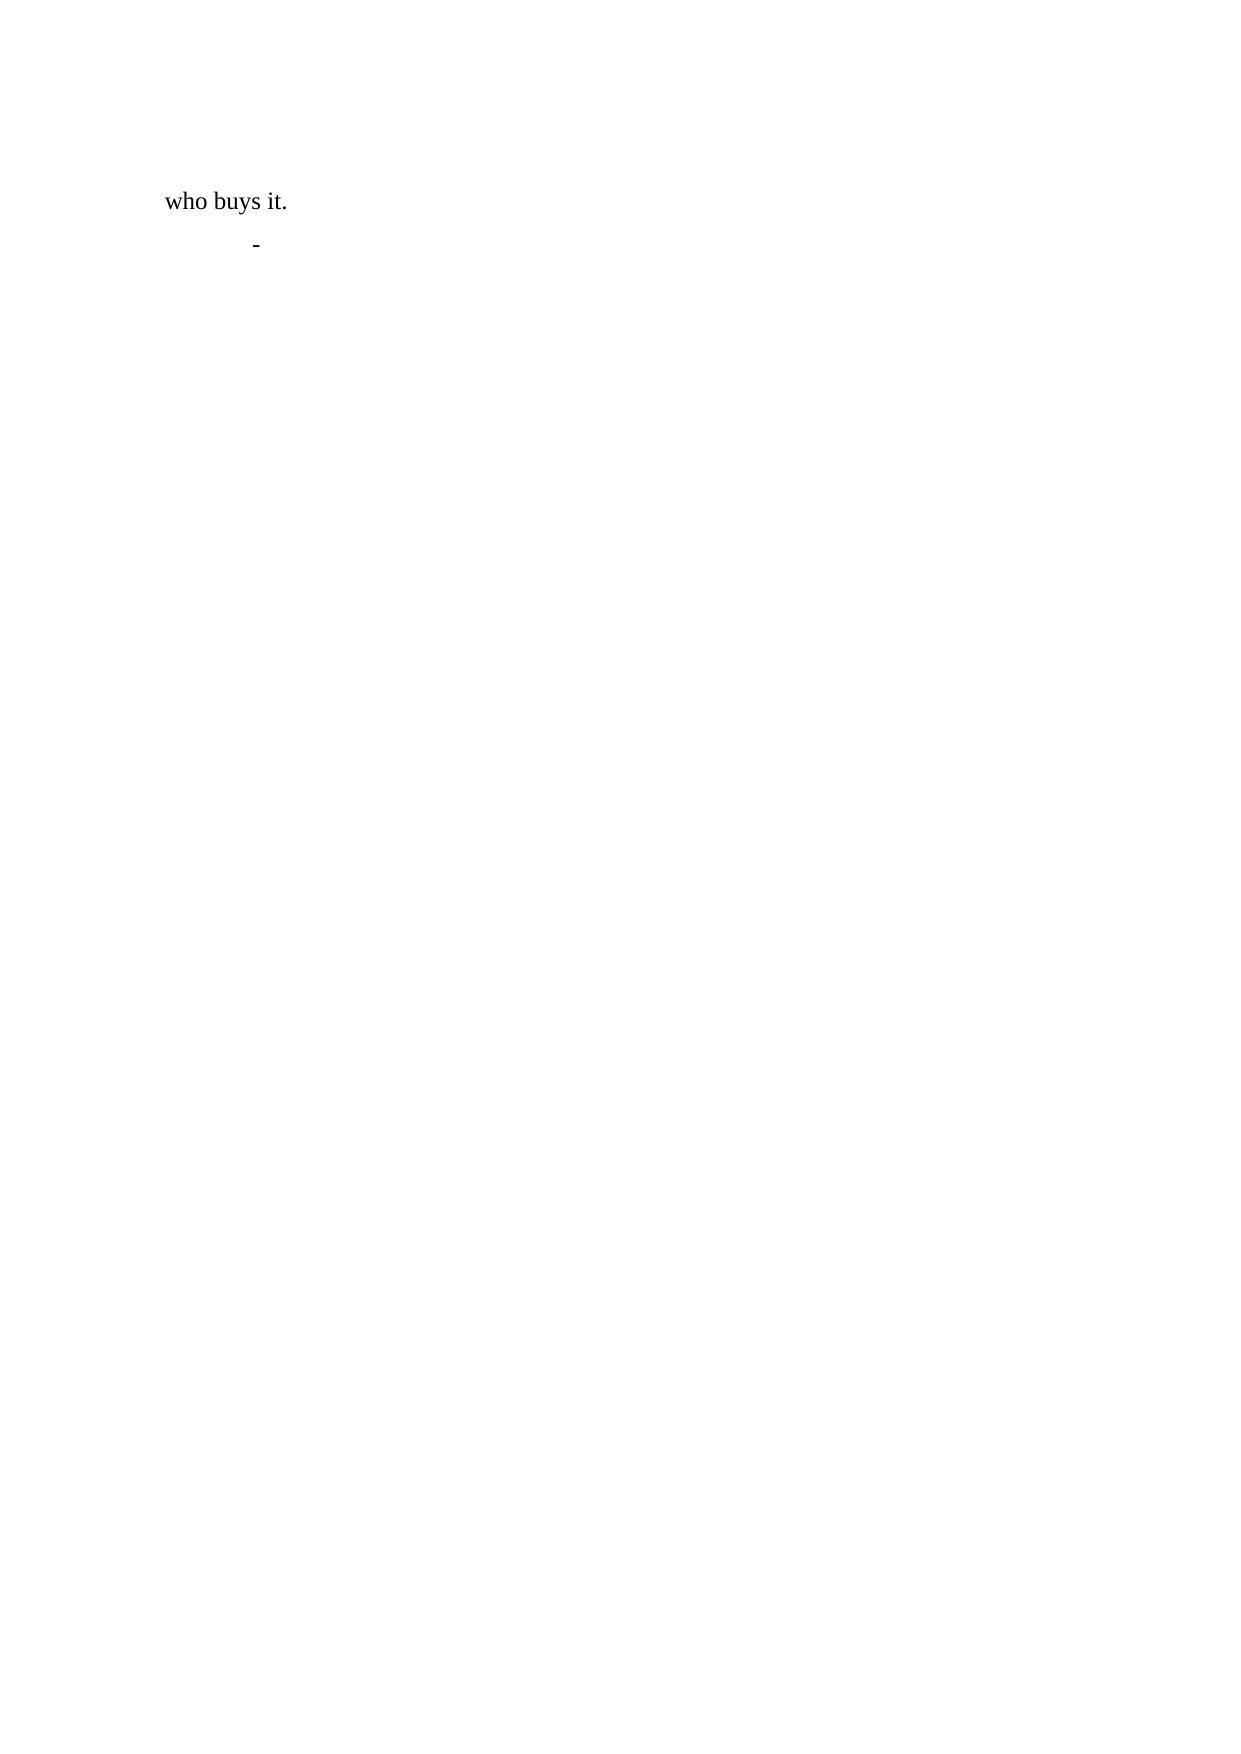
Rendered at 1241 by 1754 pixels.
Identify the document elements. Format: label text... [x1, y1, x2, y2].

text who buys it. [164, 186, 1039, 215]
